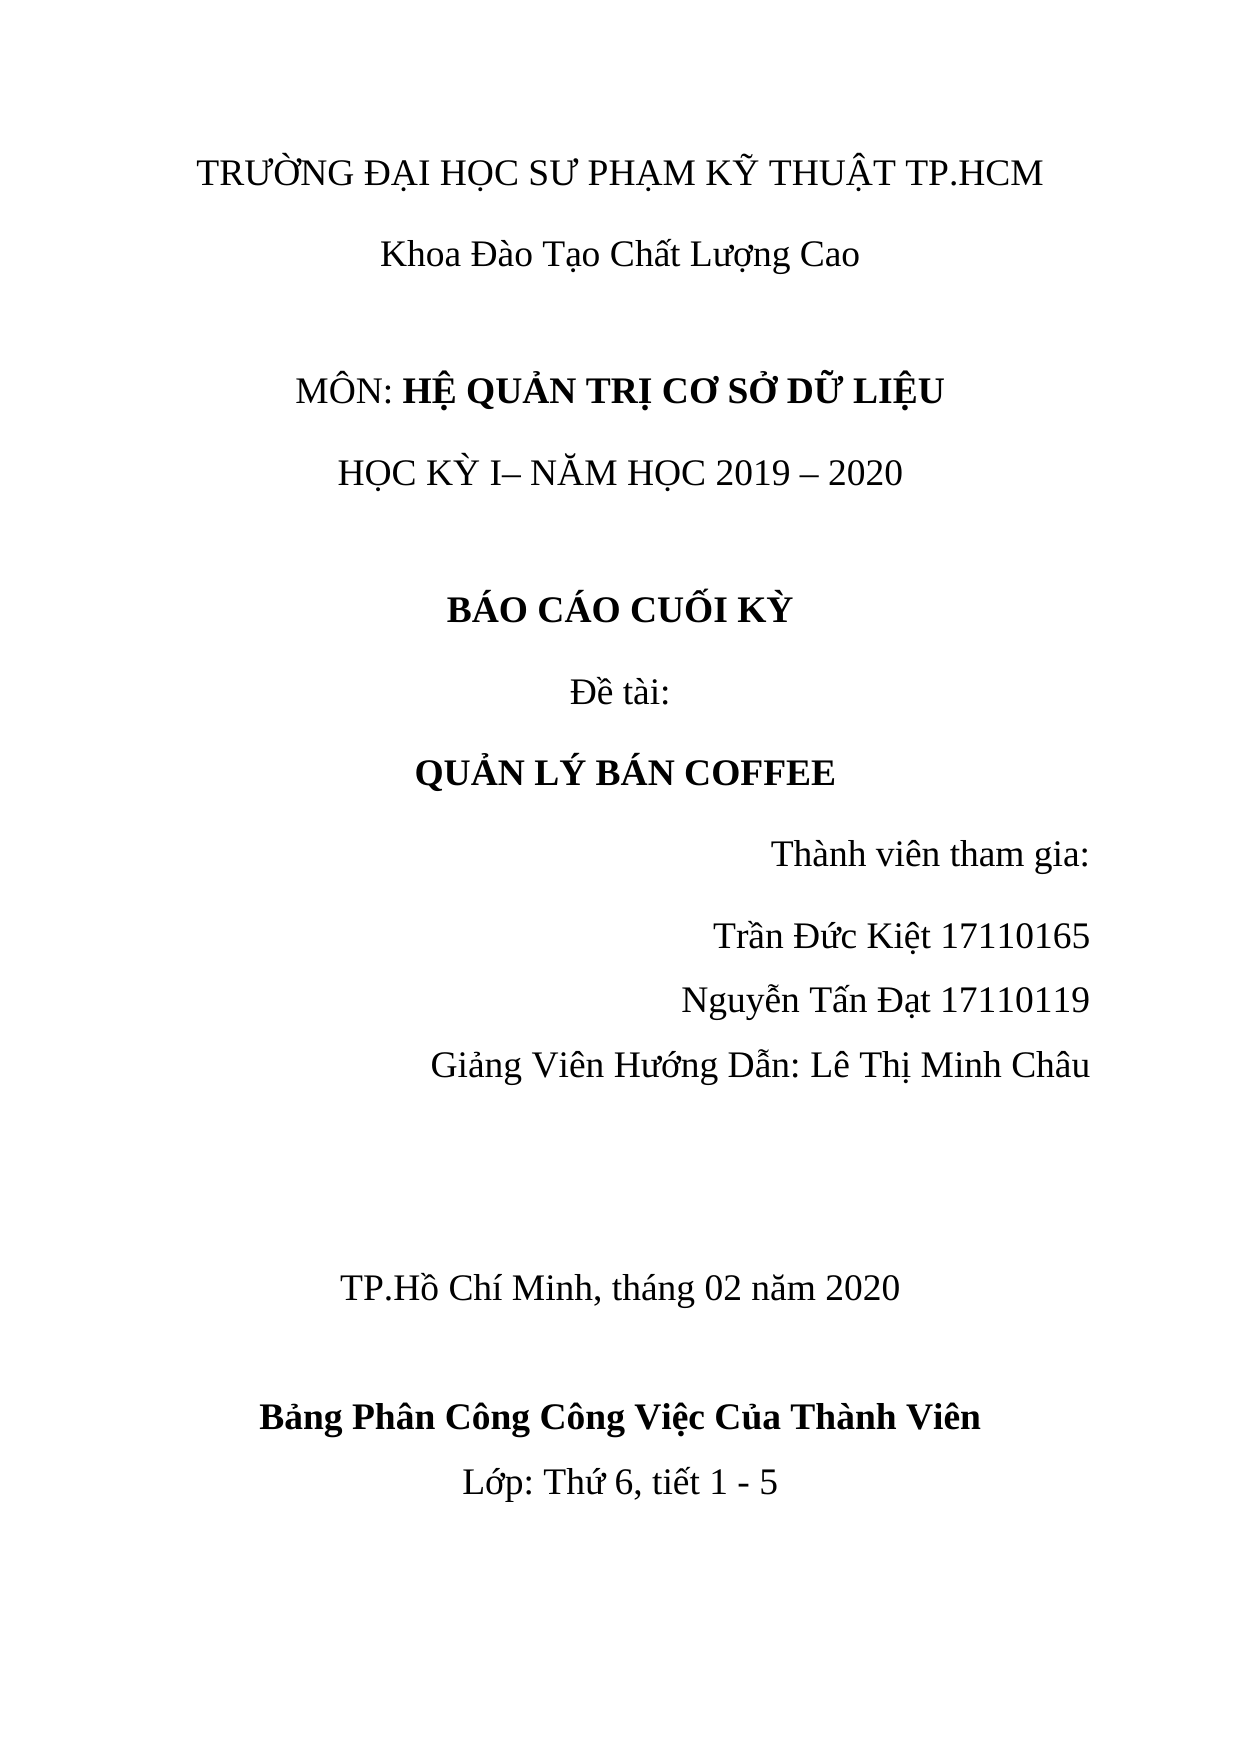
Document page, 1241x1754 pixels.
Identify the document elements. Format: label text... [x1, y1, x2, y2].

text Thành viên tham gia: [160, 832, 1090, 875]
text BÁO CÁO CUỐI KỲ [150, 588, 1090, 631]
text Đề tài: [150, 669, 1090, 712]
text QUẢN LÝ BÁN COFFEE [160, 750, 1090, 793]
text Bảng Phân Công Công Việc Của Thành Viên [150, 1394, 1090, 1438]
text Trần Đức Kiệt 17110165 [150, 913, 1090, 956]
text Lớp: Thứ 6, tiết 1 - 5 [150, 1459, 1090, 1502]
text HỌC KỲ I– NĂM HỌC 2019 – 2020 [150, 450, 1090, 493]
text TRƯỜNG ĐẠI HỌC SƯ PHẠM KỸ THUẬT TP.HCM [150, 150, 1090, 193]
text TP.Hồ Chí Minh, tháng 02 năm 2020 [150, 1265, 1090, 1308]
text Nguyễn Tấn Đạt 17110119 [150, 978, 1090, 1021]
text Khoa Đào Tạo Chất Lượng Cao [150, 231, 1090, 274]
text Giảng Viên Hướng Dẫn: Lê Thị Minh Châu [150, 1042, 1090, 1086]
text MÔN: HỆ QUẢN TRỊ CƠ SỞ DỮ LIỆU [150, 369, 1090, 412]
